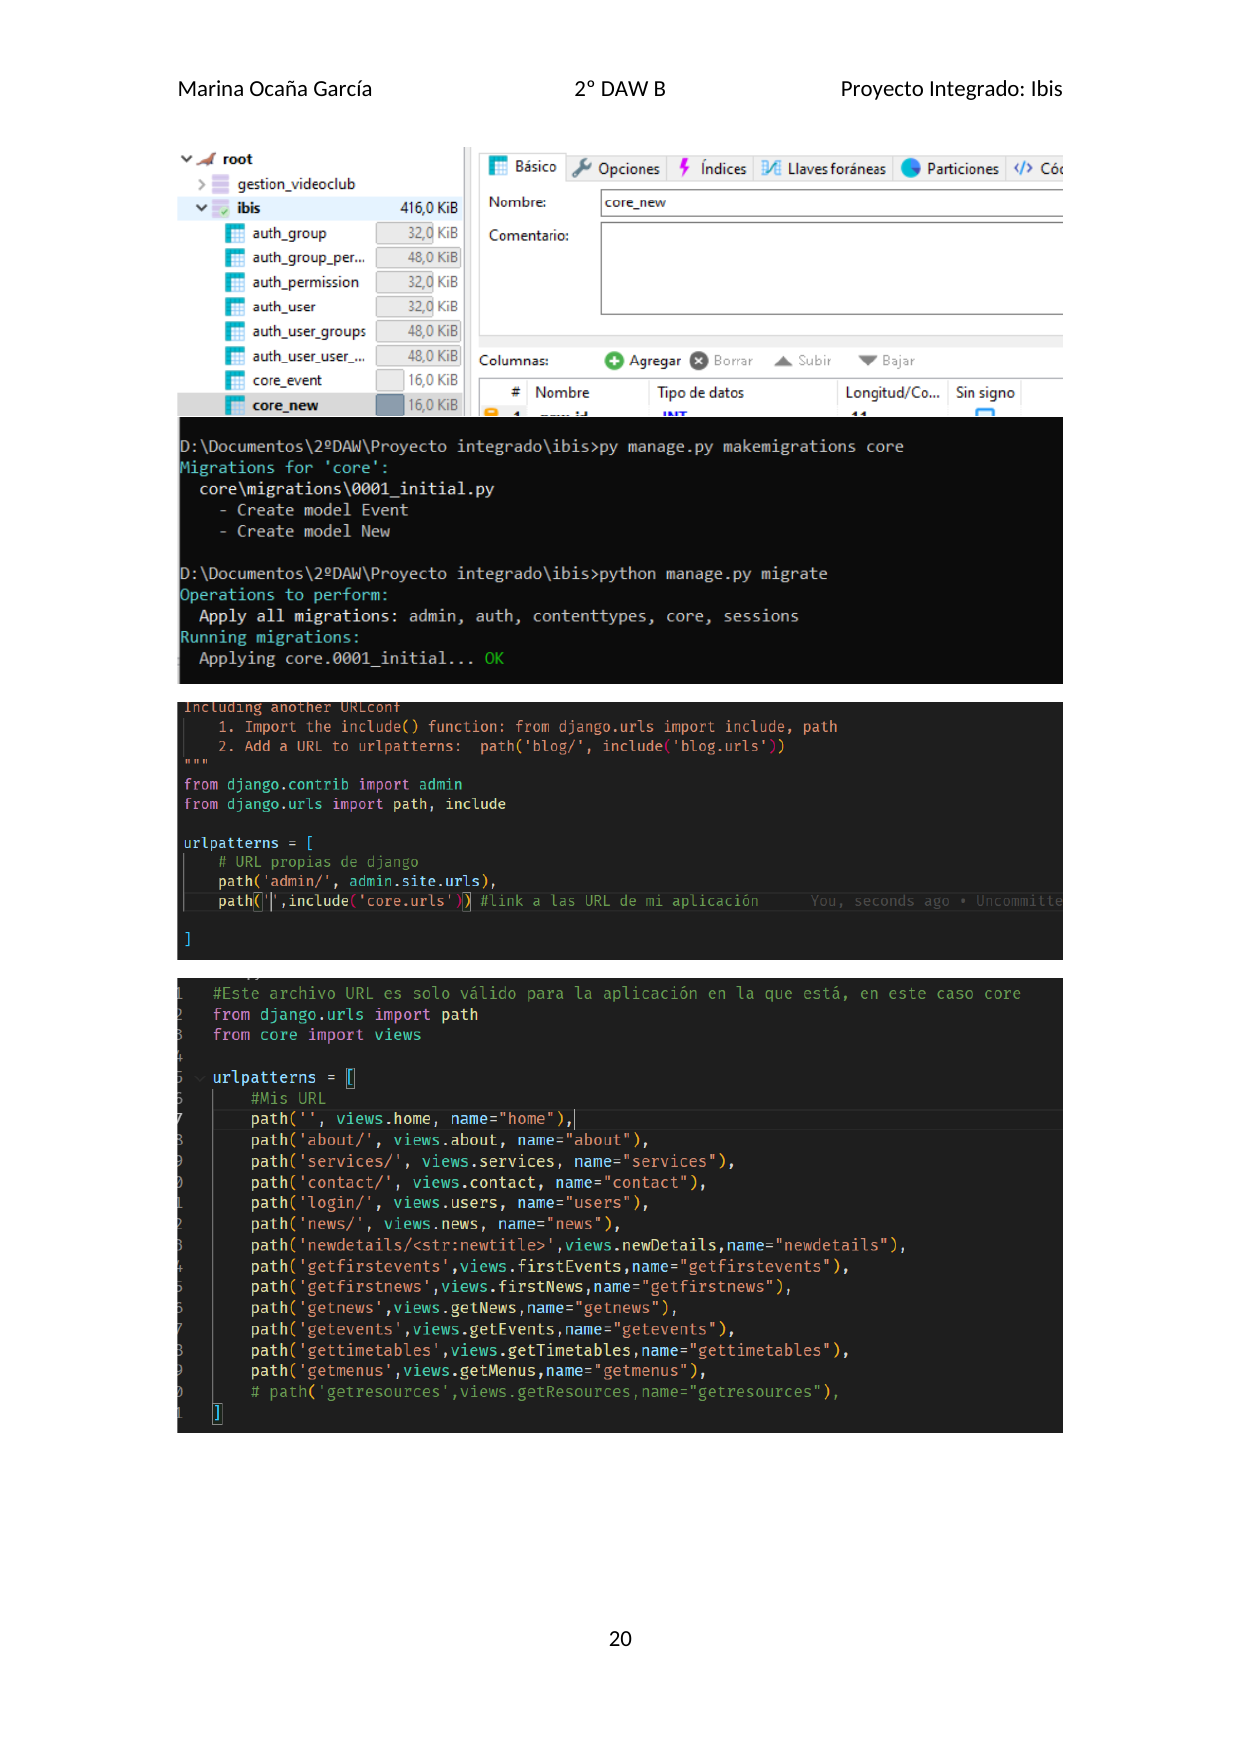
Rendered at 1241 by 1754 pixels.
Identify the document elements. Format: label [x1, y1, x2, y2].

picture [177, 702, 1063, 960]
picture [177, 417, 1063, 684]
picture [177, 147, 1063, 416]
picture [177, 978, 1063, 1433]
